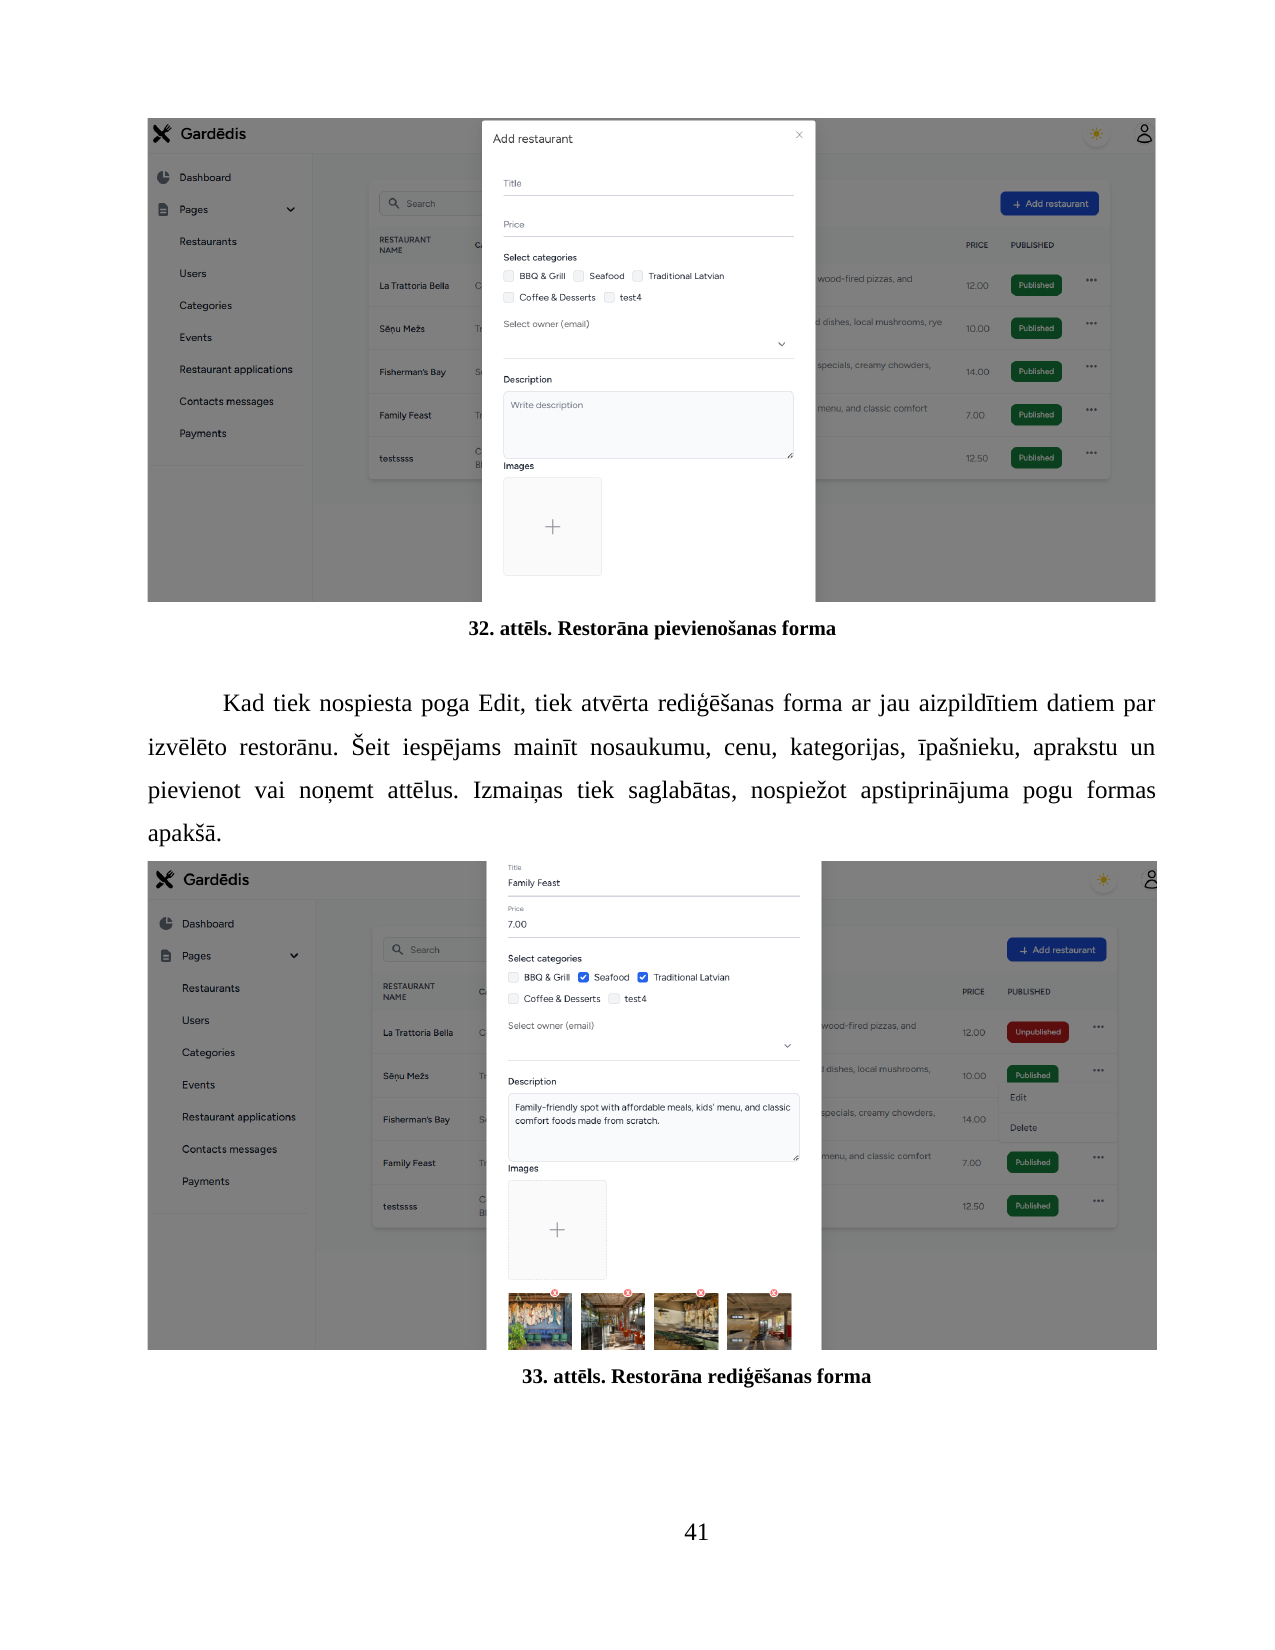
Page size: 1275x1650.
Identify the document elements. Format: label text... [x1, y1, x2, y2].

text 33. attēls. Restorāna rediģēšanas forma [148, 1364, 1157, 1388]
picture [147, 118, 1157, 602]
text 32. attēls. Restorāna pievienošanas forma [148, 616, 1157, 640]
picture [147, 861, 1157, 1350]
text Kad tiek nospiesta poga Edit, tiek atvērta rediģēšanas forma ar jau aizpildītiem datiem par izvēlēto restorānu. Šeit iespējams mainīt nosaukumu, cenu, kategorijas, īpašnieku, aprakstu un pievienot vai noņemt attēlus. Izmaiņas tiek saglabātas, nospiežot apstiprinājuma pogu formas apakšā. [148, 688, 1157, 847]
